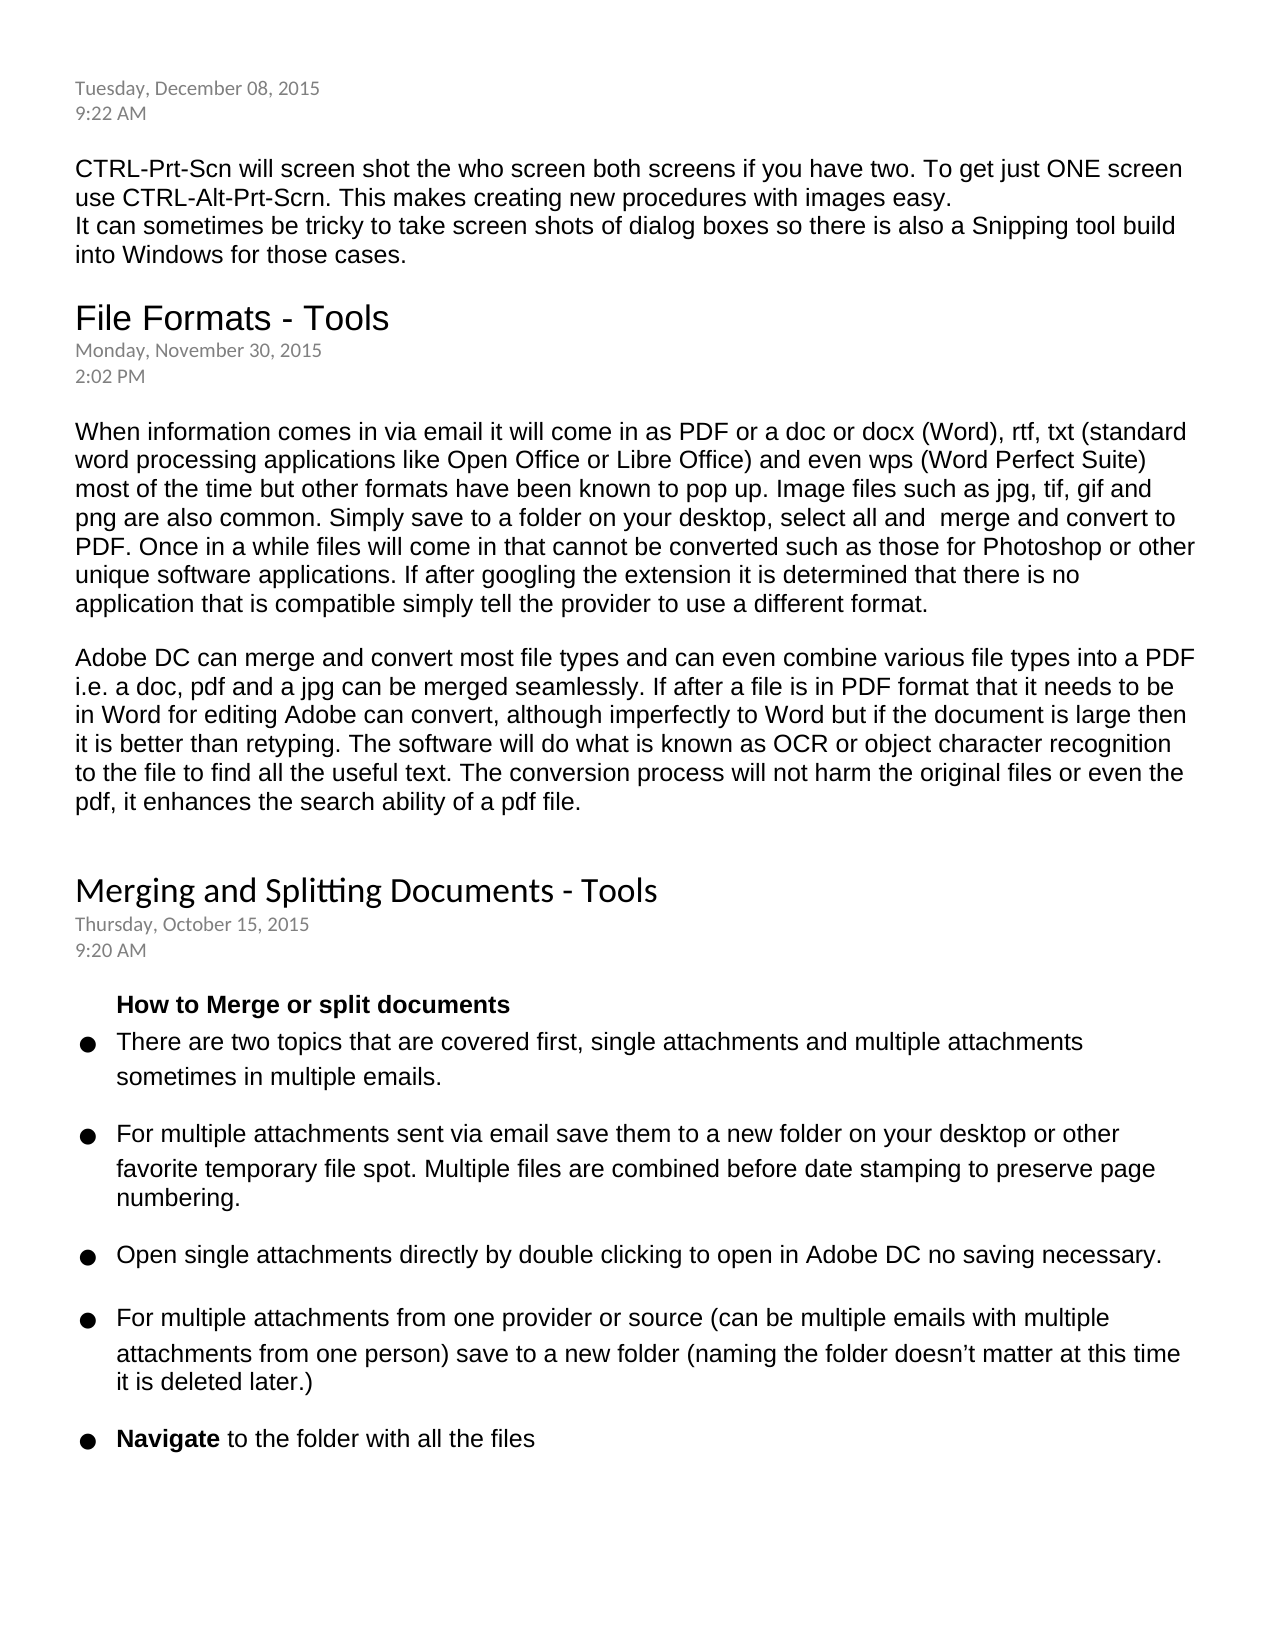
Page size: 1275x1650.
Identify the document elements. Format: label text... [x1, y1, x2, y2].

text File Formats - Tools [75, 297, 1200, 338]
list For multiple attachments from one provider or source (can be multiple emails with multiple attachments from one person) save to a new folder (naming the folder doesn’t matter at this time it is deleted later.) [78, 1296, 1200, 1396]
text How to Merge or split documents [116, 990, 1200, 1019]
text Adobe DC can merge and convert most file types and can even combine various file types into a PDF i.e. a doc, pdf and a jpg can be merged seamlessly. If after a file is in PDF format that it needs to be in Word for editing Adobe can convert, although imperfectly to Word but if the document is large then it is better than retyping. The software will do what is known as OCR or object character recognition to the file to find all the useful text. The conversion process will not harm the original files or even the pdf, it enhances the search ability of a pdf file. [75, 643, 1200, 815]
list Open single attachments directly by double clicking to open in Adobe DC no saving necessary. [78, 1232, 1200, 1275]
text 9:22 AM [75, 100, 1200, 126]
text Thursday, October 15, 2015 [75, 911, 1200, 937]
list For multiple attachments sent via email save them to a new folder on your desktop or other favorite temporary file spot. Multiple files are combined before date stamping to preserve page numbering. [78, 1111, 1200, 1212]
text Monday, November 30, 2015 [75, 338, 1200, 363]
text CTRL-Prt-Scn will screen shot the who screen both screens if you have two. To get just ONE screen use CTRL-Alt-Prt-Scrn. This makes creating new procedures with images easy. [75, 154, 1200, 211]
text 9:20 AM [75, 937, 1200, 962]
list Navigate to the folder with all the files [78, 1417, 1200, 1460]
text When information comes in via email it will come in as PDF or a doc or docx (Word), rtf, txt (standard word processing applications like Open Office or Libre Office) and even wps (Word Perfect Suite) most of the time but other formats have been known to pop up. Image files such as jpg, tif, gif and png are also common. Simply save to a folder on your desktop, select all and merge and convert to PDF. Once in a while files will come in that cannot be converted such as those for Photoshop or other unique software applications. If after googling the extension it is determined that there is no application that is compatible simply tell the provider to use a different format. [75, 416, 1200, 618]
list There are two topics that are covered first, single attachments and multiple attachments sometimes in multiple emails. [78, 1019, 1200, 1091]
text It can sometimes be tricky to take screen shots of dialog boxes so there is also a Snipping tool build into Windows for those cases. [75, 211, 1200, 269]
text Tuesday, December 08, 2015 [75, 75, 1200, 100]
text Merging and Splitting Documents - Tools [75, 868, 1200, 911]
text 2:02 PM [75, 363, 1200, 388]
